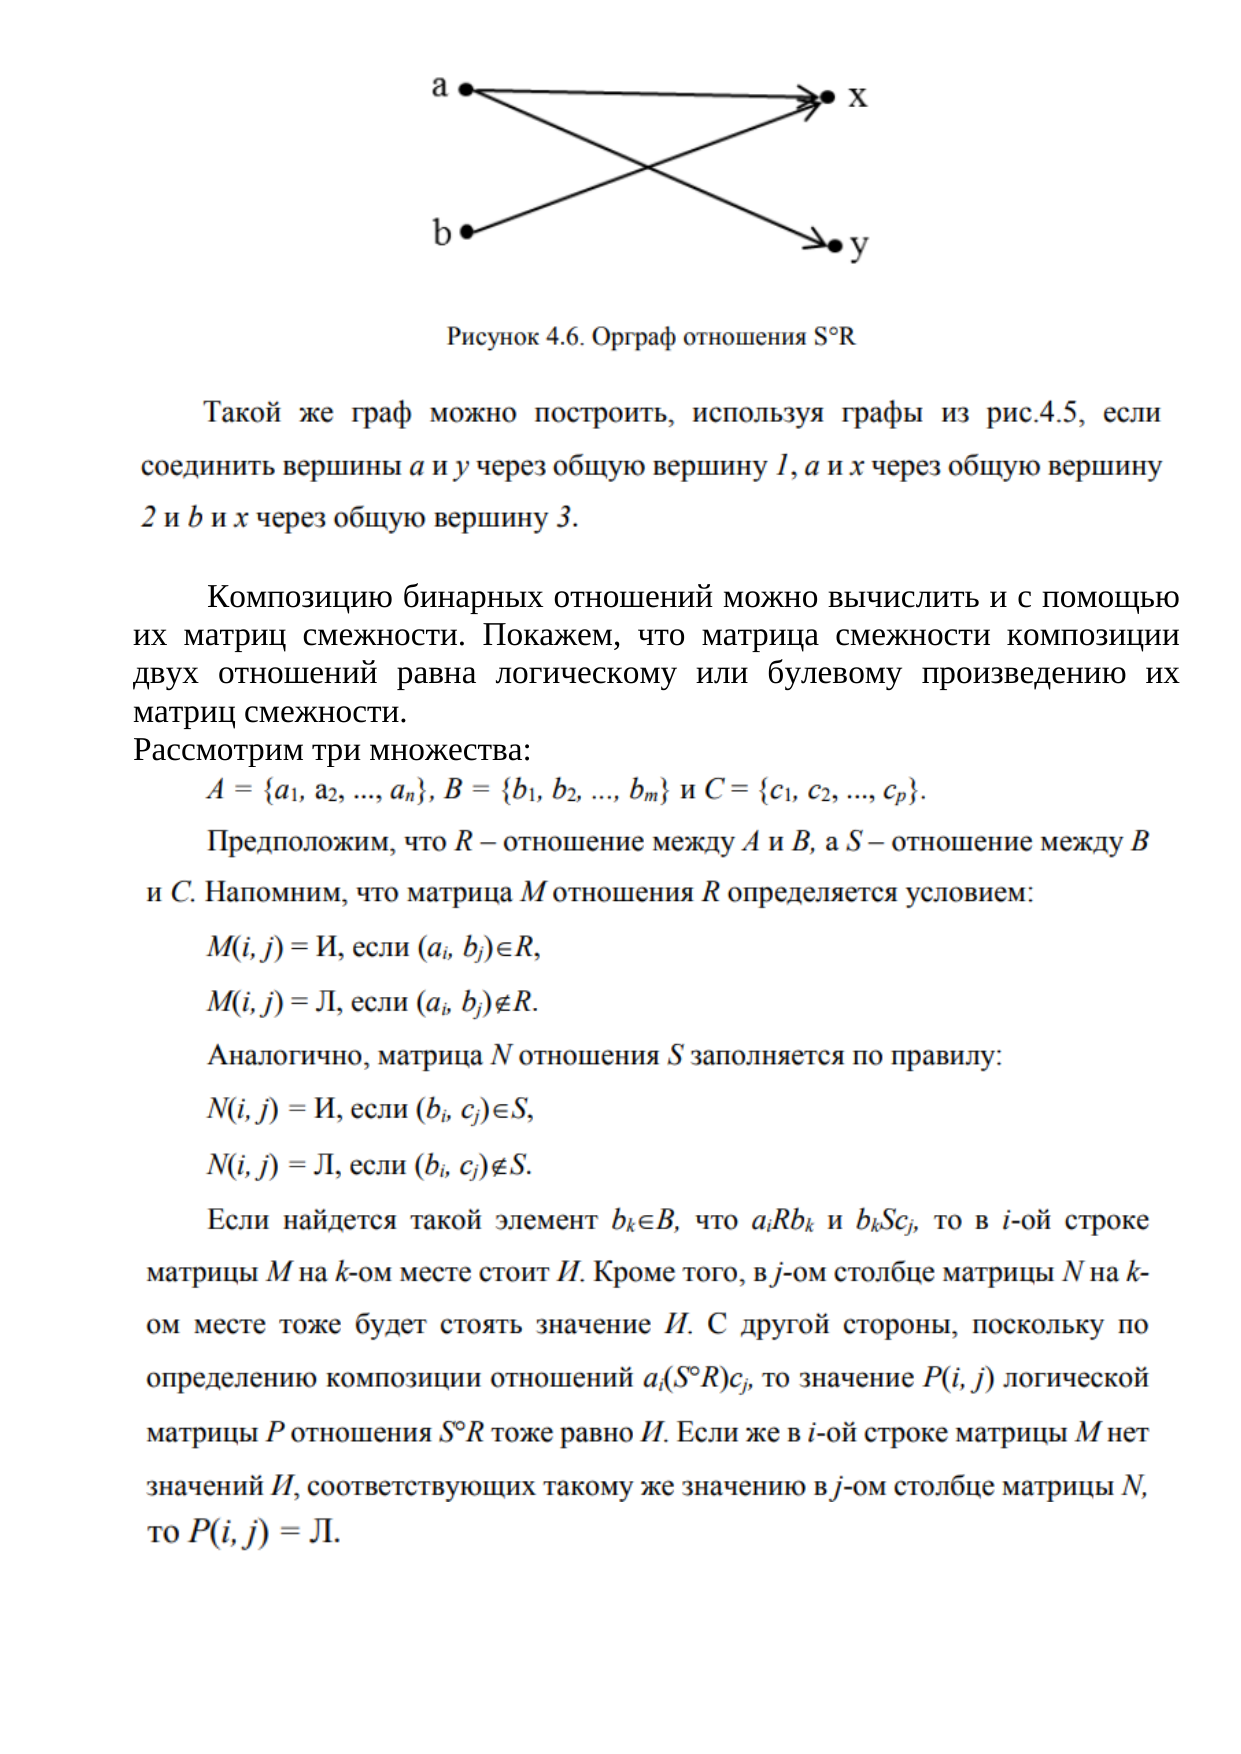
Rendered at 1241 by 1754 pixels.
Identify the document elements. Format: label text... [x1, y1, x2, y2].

picture [132, 767, 1180, 1560]
text Рассмотрим три множества: [59, 729, 1181, 768]
text Композицию бинарных отношений можно вычислить и с помощью их матриц смежности. Покажем, что матрица смежности композиции двух отношений равна логическому или булевому произведению их матриц смежности. [133, 576, 1181, 729]
picture [134, 59, 1180, 538]
